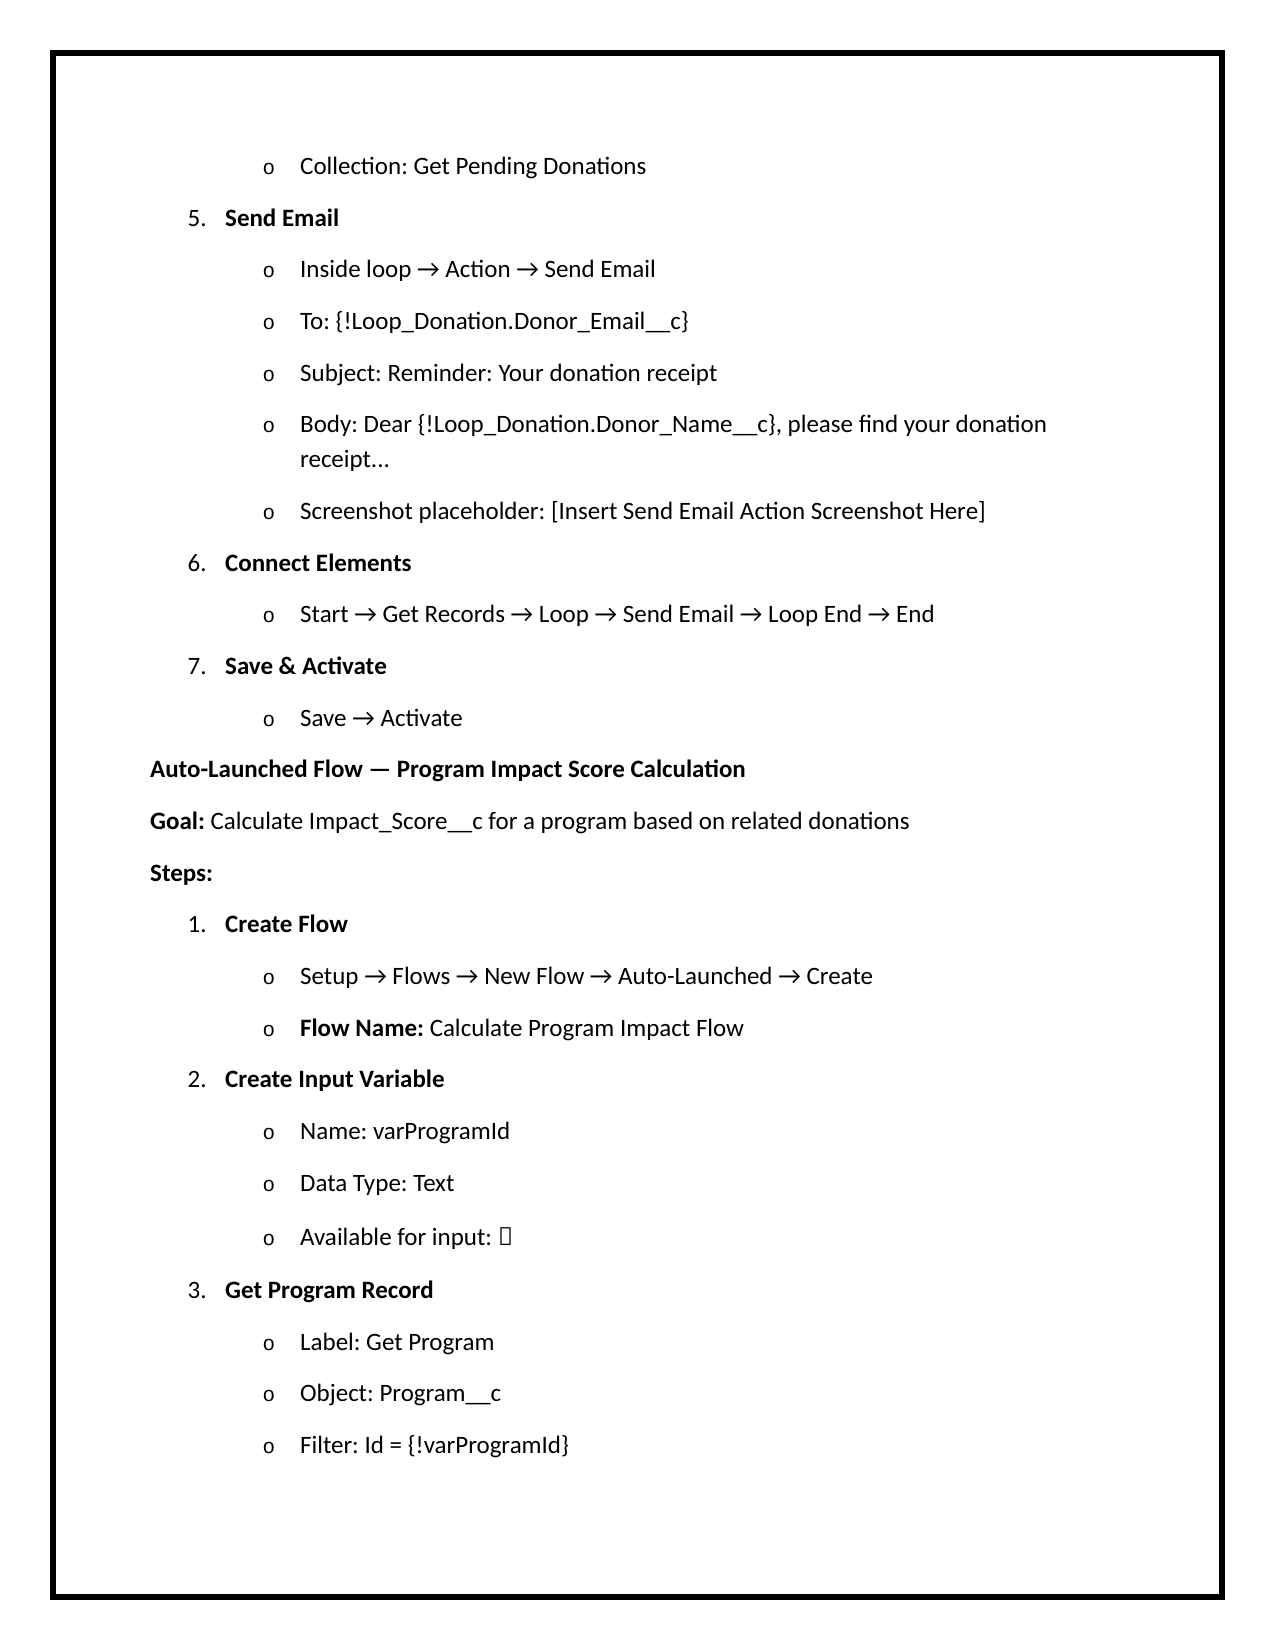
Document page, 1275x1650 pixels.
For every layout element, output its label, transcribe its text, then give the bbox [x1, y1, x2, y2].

list Save & Activate [187, 650, 1125, 681]
list Send Email [187, 202, 1125, 232]
list Setup → Flows → New Flow → Auto-Launched → Create [262, 960, 1125, 991]
text Steps: [150, 857, 1125, 887]
list Get Program Record [187, 1274, 1125, 1305]
list Start → Get Records → Loop → Send Email → Loop End → End [262, 598, 1125, 629]
text Auto-Launched Flow — Program Impact Score Calculation [150, 753, 1125, 784]
list Subject: Reminder: Your donation receipt [262, 357, 1125, 387]
list Create Input Variable [187, 1063, 1125, 1094]
text Goal: Calculate Impact_Score__c for a program based on related donations [150, 805, 1125, 836]
list Data Type: Text [262, 1167, 1125, 1197]
list Screenshot placeholder: [Insert Send Email Action Screenshot Here] [262, 495, 1125, 526]
list Filter: Id = {!varProgramId} [262, 1429, 1125, 1460]
list Connect Elements [187, 547, 1125, 577]
list Body: Dear {!Loop_Donation.Donor_Name__c}, please find your donation receipt... [262, 408, 1125, 474]
list Available for input: ✅ [262, 1218, 1125, 1252]
list To: {!Loop_Donation.Donor_Email__c} [262, 305, 1125, 336]
list Create Flow [187, 908, 1125, 939]
list Save → Activate [262, 702, 1125, 732]
list Object: Program__c [262, 1377, 1125, 1408]
list Label: Get Program [262, 1326, 1125, 1356]
list Inside loop → Action → Send Email [262, 253, 1125, 284]
list Name: varProgramId [262, 1115, 1125, 1146]
list Collection: Get Pending Donations [262, 150, 1125, 181]
list Flow Name: Calculate Program Impact Flow [262, 1012, 1125, 1042]
